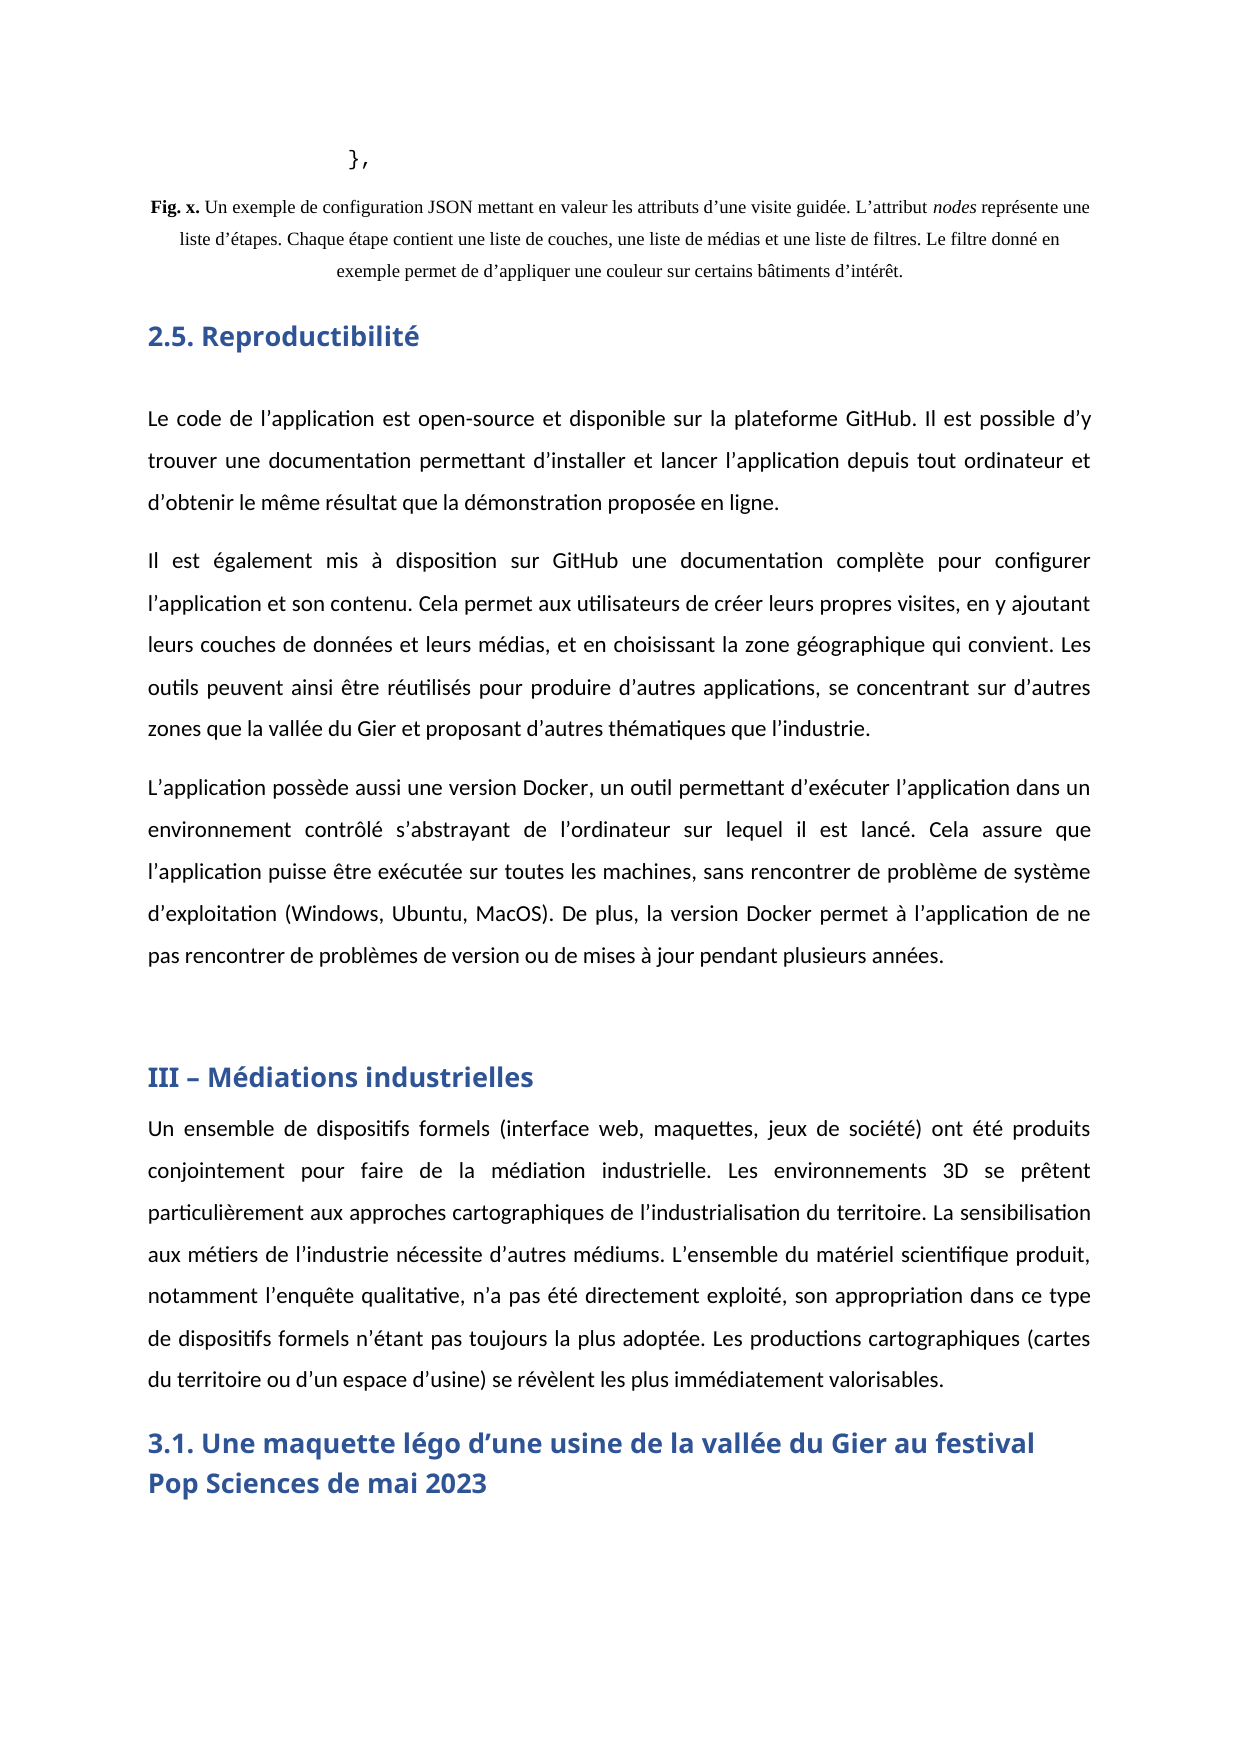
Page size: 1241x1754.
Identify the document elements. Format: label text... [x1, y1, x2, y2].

subtitle III – Médiations industrielles [148, 1058, 1093, 1095]
text L’application possède aussi une version Docker, un outil permettant d’exécuter l’application dans un environnement contrôlé s’abstrayant de l’ordinateur sur lequel il est lancé. Cela assure que l’application puisse être exécutée sur toutes les machines, sans rencontrer de problème de système d’exploitation (Windows, Ubuntu, MacOS). De plus, la version Docker permet à l’application de ne pas rencontrer de problèmes de version ou de mises à jour pendant plusieurs années. [148, 773, 1093, 969]
text Le code de l’application est open-source et disponible sur la plateforme GitHub. Il est possible d’y trouver une documentation permettant d’installer et lancer l’application depuis tout ordinateur et d’obtenir le même résultat que la démonstration proposée en ligne. [148, 404, 1093, 516]
subtitle 2.5. Reproductibilité [148, 317, 1093, 354]
text Un ensemble de dispositifs formels (interface web, maquettes, jeux de société) ont été produits conjointement pour faire de la médiation industrielle. Les environnements 3D se prêtent particulièrement aux approches cartographiques de l’industrialisation du territoire. La sensibilisation aux métiers de l’industrie nécessite d’autres médiums. L’ensemble du matériel scientifique produit, notamment l’enquête qualitative, n’a pas été directement exploité, son appropriation dans ce type de dispositifs formels n’étant pas toujours la plus adoptée. Les productions cartographiques (cartes du territoire ou d’un espace d’usine) se révèlent les plus immédiatement valorisables. [148, 1114, 1093, 1394]
text }, [148, 148, 1093, 171]
text Fig. x. Un exemple de configuration JSON mettant en valeur les attributs d’une visite guidée. L’attribut nodes représente une liste d’étapes. Chaque étape contient une liste de couches, une liste de médias et une liste de filtres. Le filtre donné en exemple permet de d’appliquer une couleur sur certains bâtiments d’intérêt. [148, 196, 1093, 282]
text Il est également mis à disposition sur GitHub une documentation complète pour configurer l’application et son contenu. Cela permet aux utilisateurs de créer leurs propres visites, en y ajoutant leurs couches de données et leurs médias, et en choisissant la zone géographique qui convient. Les outils peuvent ainsi être réutilisés pour produire d’autres applications, se concentrant sur d’autres zones que la vallée du Gier et proposant d’autres thématiques que l’industrie. [148, 547, 1093, 743]
subtitle 3.1. Une maquette légo d’une usine de la vallée du Gier au festival Pop Sciences de mai 2023 [148, 1424, 1093, 1501]
